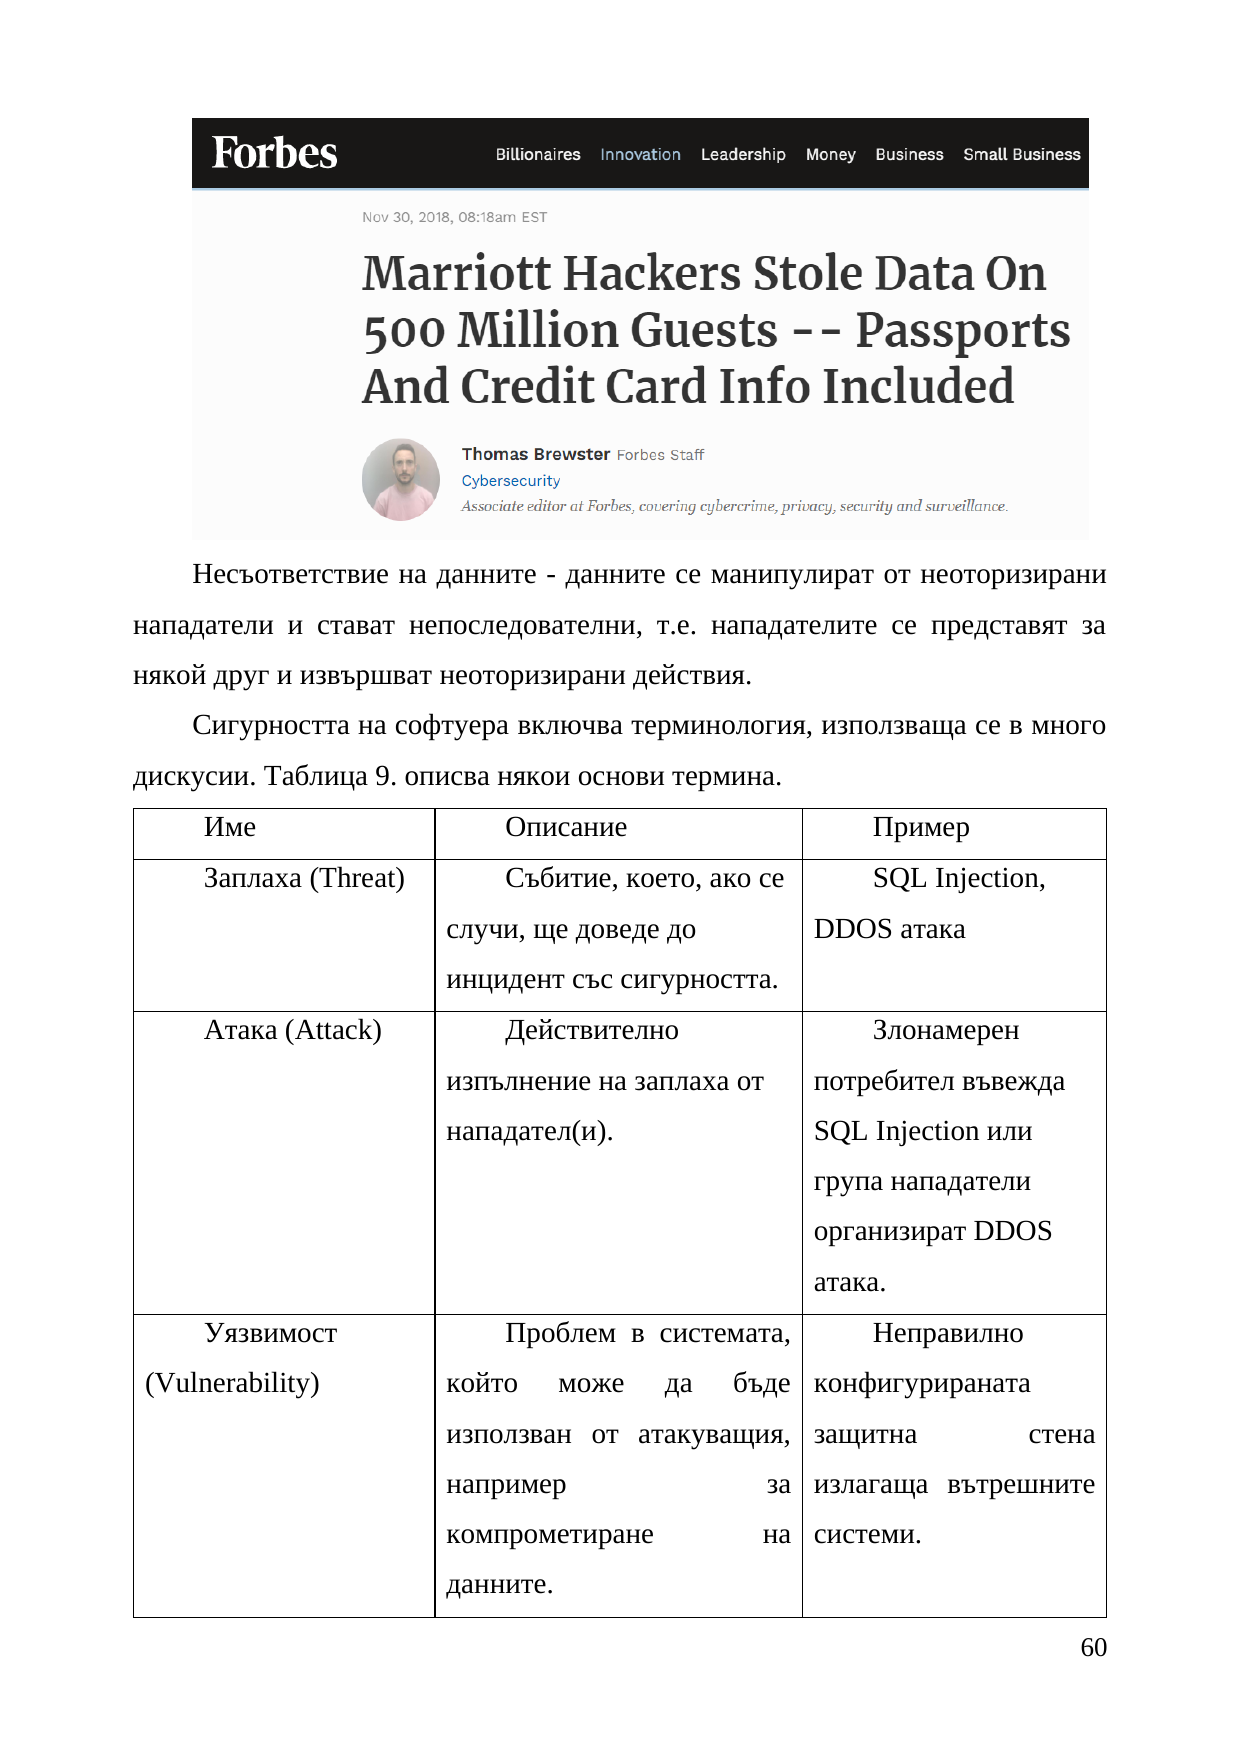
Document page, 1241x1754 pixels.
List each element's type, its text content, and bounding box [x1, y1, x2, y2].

table_cell Заплаха (Threat) [134, 860, 434, 1011]
table_cell Злонамерен потребител въвежда SQL Injection или група нападатели организират DDOS атака. [803, 1012, 1106, 1314]
table_cell Събитие, което, ако се случи, ще доведе до инцидент със сигурността. [436, 860, 802, 1011]
table_cell SQL Injection, DDOS атака [803, 860, 1106, 1011]
table_header Пример [803, 809, 1106, 859]
table_cell Проблем в системата, който може да бъде използван от атакуващия, например за компрометиране на данните. [436, 1315, 802, 1617]
text Сигурността на софтуера включва терминология, използваща се в много дискусии. Таблица 9. описва някои основи термина. [133, 707, 1107, 791]
table_cell Неправилно конфигурираната защитна стена излагаща вътрешните системи. [803, 1315, 1106, 1617]
table_header Описание [436, 809, 802, 859]
table_cell Атака (Attack) [134, 1012, 434, 1314]
table_header Име [134, 809, 434, 859]
table_cell Уязвимост (Vulnerability) [134, 1315, 434, 1617]
text Несъответствие на данните - данните се манипулират от неоторизирани нападатели и стават непоследователни, т.е. нападателите се представят за някой друг и извършват неоторизирани действия. [133, 557, 1107, 691]
table_cell Действително изпълнение на заплаха от нападател(и). [436, 1012, 802, 1314]
